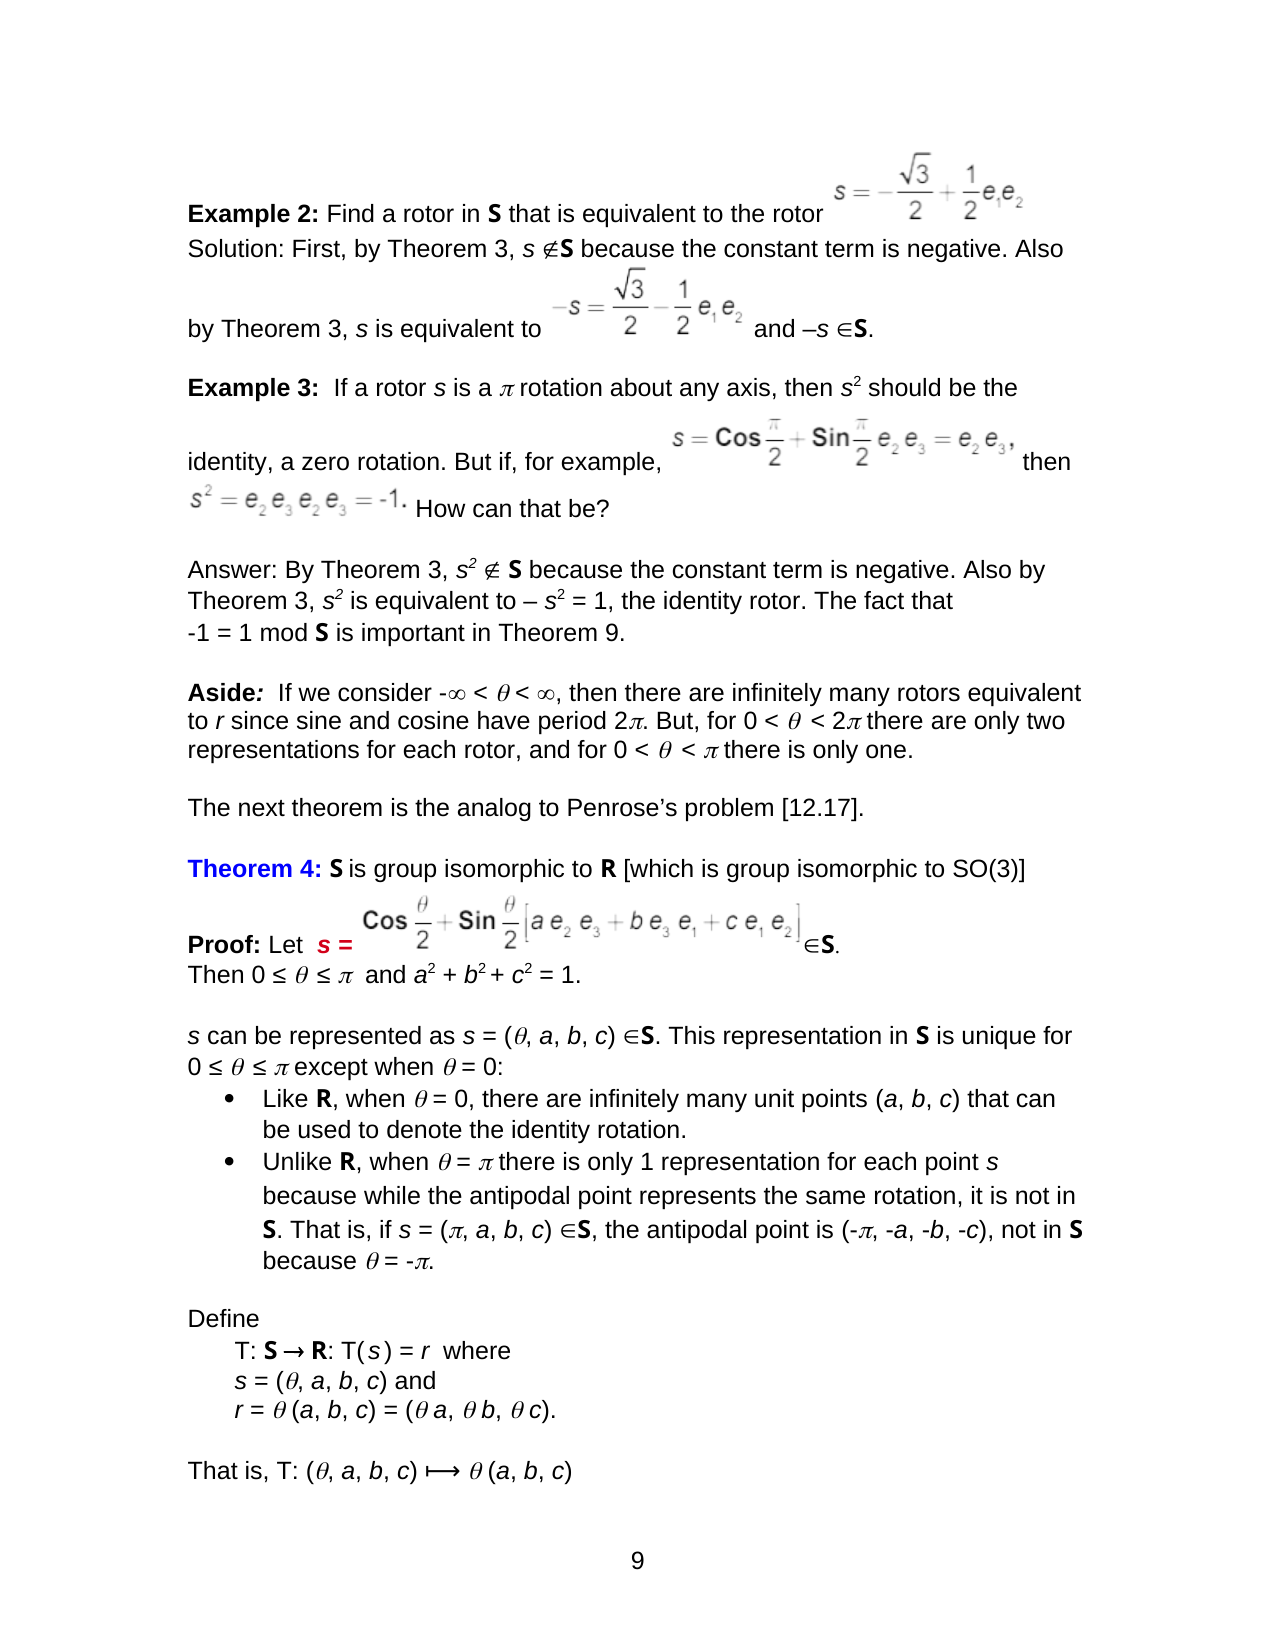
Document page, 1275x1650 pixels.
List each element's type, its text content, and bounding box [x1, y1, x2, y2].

text The next theorem is the analog to Penrose’s problem [12.17]. [187, 793, 1087, 822]
text Example 3: If a rotor s is a rotation about any axis, then s2 should be the identity, a zero rotation. But if, for example, then How can that be? [187, 373, 1087, 523]
text s can be represented as s = (, a, b, c) S. This representation in S is unique for 0 ≤ ≤ except when = 0: [187, 1018, 1087, 1081]
text Answer: By Theorem 3, s2 S because the constant term is negative. Also by Theorem 3, s2 is equivalent to – s2 = 1, the identity rotor. The fact that -1 = 1 mod S is important in Theorem 9. [187, 552, 1087, 649]
text That is, T: (, a, b, c) ⟼ (a, b, c) [187, 1453, 1087, 1487]
text Then 0 ≤ ≤ and a2 + b2 + c2 = 1. [187, 960, 1087, 989]
text Theorem 4: S is group isomorphic to R [which is group isomorphic to SO(3)] [187, 850, 1087, 884]
text r = (a, b, c) = ( a, b, c). [187, 1395, 1087, 1424]
list Unlike R, when = there is only 1 representation for each point s because while the antipodal point represents the same rotation, it is not in S. That is, if s = (, a, b, c) S, the antipodal point is (-, -a, -b, -c), not in S because = -. [225, 1144, 1087, 1275]
text Example 2: Find a rotor in S that is equivalent to the rotor [187, 150, 1087, 230]
text Proof: Let s = S. [187, 884, 1087, 960]
text Define [187, 1303, 1087, 1332]
text Solution: First, by Theorem 3, s S because the constant term is negative. Also by Theorem 3, s is equivalent to and –s S. [187, 230, 1087, 344]
text T: S R: T( s ) = r where [187, 1332, 1087, 1366]
text s = (, a, b, c) and [187, 1366, 1087, 1395]
text Aside: If we consider - < < , then there are infinitely many rotors equivalent to r since sine and cosine have period 2. But, for 0 < < 2 there are only two representations for each rotor, and for 0 < < there is only one. [187, 677, 1087, 764]
list Like R, when = 0, there are infinitely many unit points (a, b, c) that can be used to denote the identity rotation. [225, 1081, 1087, 1144]
